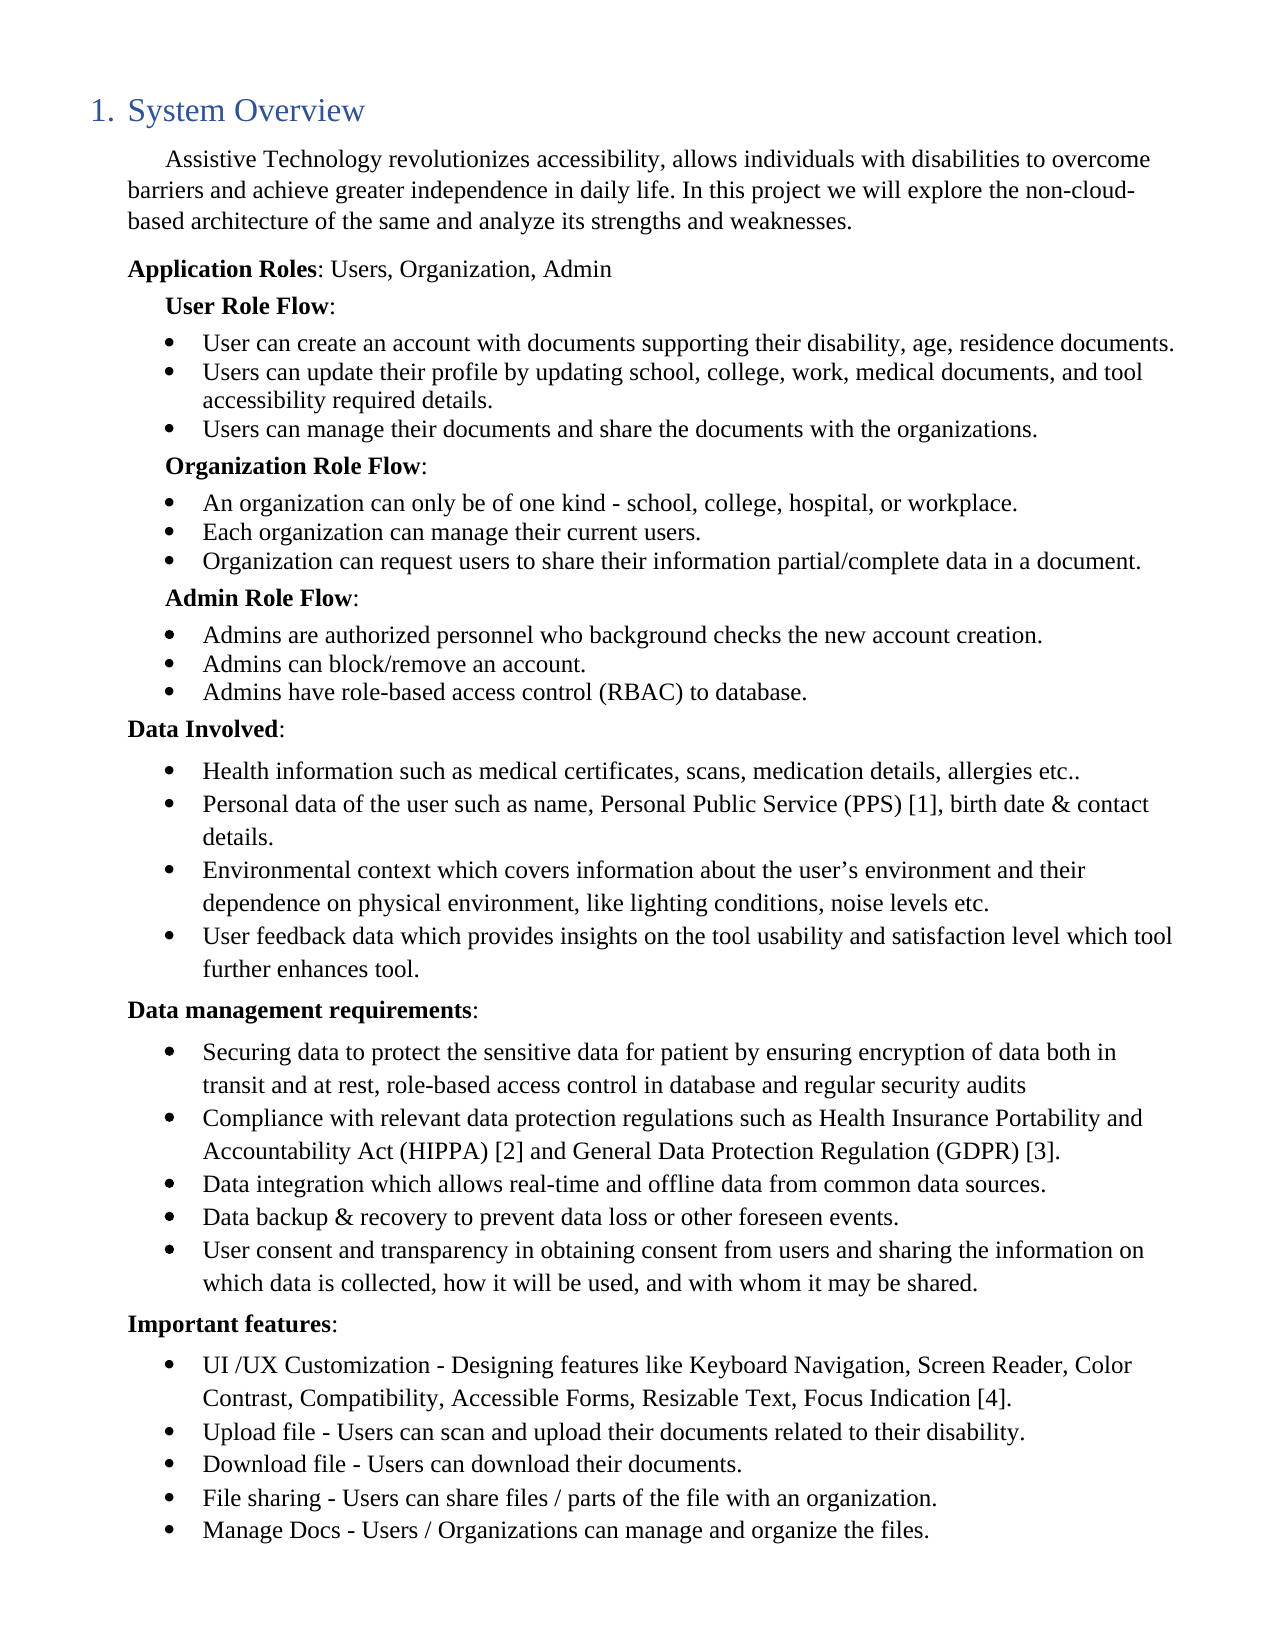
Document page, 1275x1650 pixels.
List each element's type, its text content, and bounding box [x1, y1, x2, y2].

text Admin Role Flow: [165, 583, 1185, 612]
list Environmental context which covers information about the user’s environment and their dependence on physical environment, like lighting conditions, noise levels etc. [165, 855, 1185, 917]
list Data backup & recovery to prevent data loss or other foreseen events. [165, 1202, 1185, 1231]
list Upload file - Users can scan and upload their documents related to their disability. [165, 1417, 1185, 1445]
list Users can update their profile by updating school, college, work, medical documents, and tool accessibility required details. [165, 357, 1185, 414]
list Admins have role-based access control (RBAC) to database. [165, 677, 1185, 706]
list UI /UX Customization - Designing features like Keyboard Navigation, Screen Reader, Color Contrast, Compatibility, Accessible Forms, Resizable Text, Focus Indication [4]. [165, 1351, 1185, 1412]
list Health information such as medical certificates, scans, medication details, allergies etc.. [165, 756, 1185, 784]
list Securing data to protect the sensitive data for patient by ensuring encryption of data both in transit and at rest, role-based access control in database and regular security audits [165, 1037, 1185, 1098]
text Application Roles: Users, Organization, Admin [127, 254, 1185, 282]
text Organization Role Flow: [165, 451, 1185, 480]
text Data management requirements: [127, 995, 1185, 1024]
text Assistive Technology revolutionizes accessibility, allows individuals with disabilities to overcome barriers and achieve greater independence in daily life. In this project we will explore the non-cloud-based architecture of the same and analyze its strengths and weaknesses. [127, 144, 1185, 235]
list User consent and transparency in obtaining consent from users and sharing the information on which data is collected, how it will be used, and with whom it may be shared. [165, 1235, 1185, 1297]
list Organization can request users to share their information partial/complete data in a document. [165, 546, 1185, 574]
text Important features: [127, 1309, 1185, 1338]
list Each organization can manage their current users. [165, 517, 1185, 546]
text Data Involved: [127, 714, 1185, 743]
list Admins are authorized personnel who background checks the new account creation. [165, 620, 1185, 649]
list Compliance with relevant data protection regulations such as Health Insurance Portability and Accountability Act (HIPPA) [2] and General Data Protection Regulation (GDPR) [3]. [165, 1103, 1185, 1164]
list Manage Docs - Users / Organizations can manage and organize the files. [165, 1516, 1185, 1544]
list File sharing - Users can share files / parts of the file with an organization. [165, 1483, 1185, 1511]
list User feedback data which provides insights on the tool usability and satisfaction level which tool further enhances tool. [165, 921, 1185, 983]
subtitle System Overview [90, 90, 1185, 128]
list Admins can block/remove an account. [165, 649, 1185, 677]
list An organization can only be of one kind - school, college, hospital, or workplace. [165, 488, 1185, 517]
list Data integration which allows real-time and offline data from common data sources. [165, 1169, 1185, 1197]
list User can create an account with documents supporting their disability, age, residence documents. [165, 328, 1185, 357]
list Users can manage their documents and share the documents with the organizations. [165, 414, 1185, 443]
list Personal data of the user such as name, Personal Public Service (PPS) [1], birth date & contact details. [165, 789, 1185, 851]
text User Role Flow: [165, 291, 1185, 319]
list Download file - Users can download their documents. [165, 1449, 1185, 1478]
